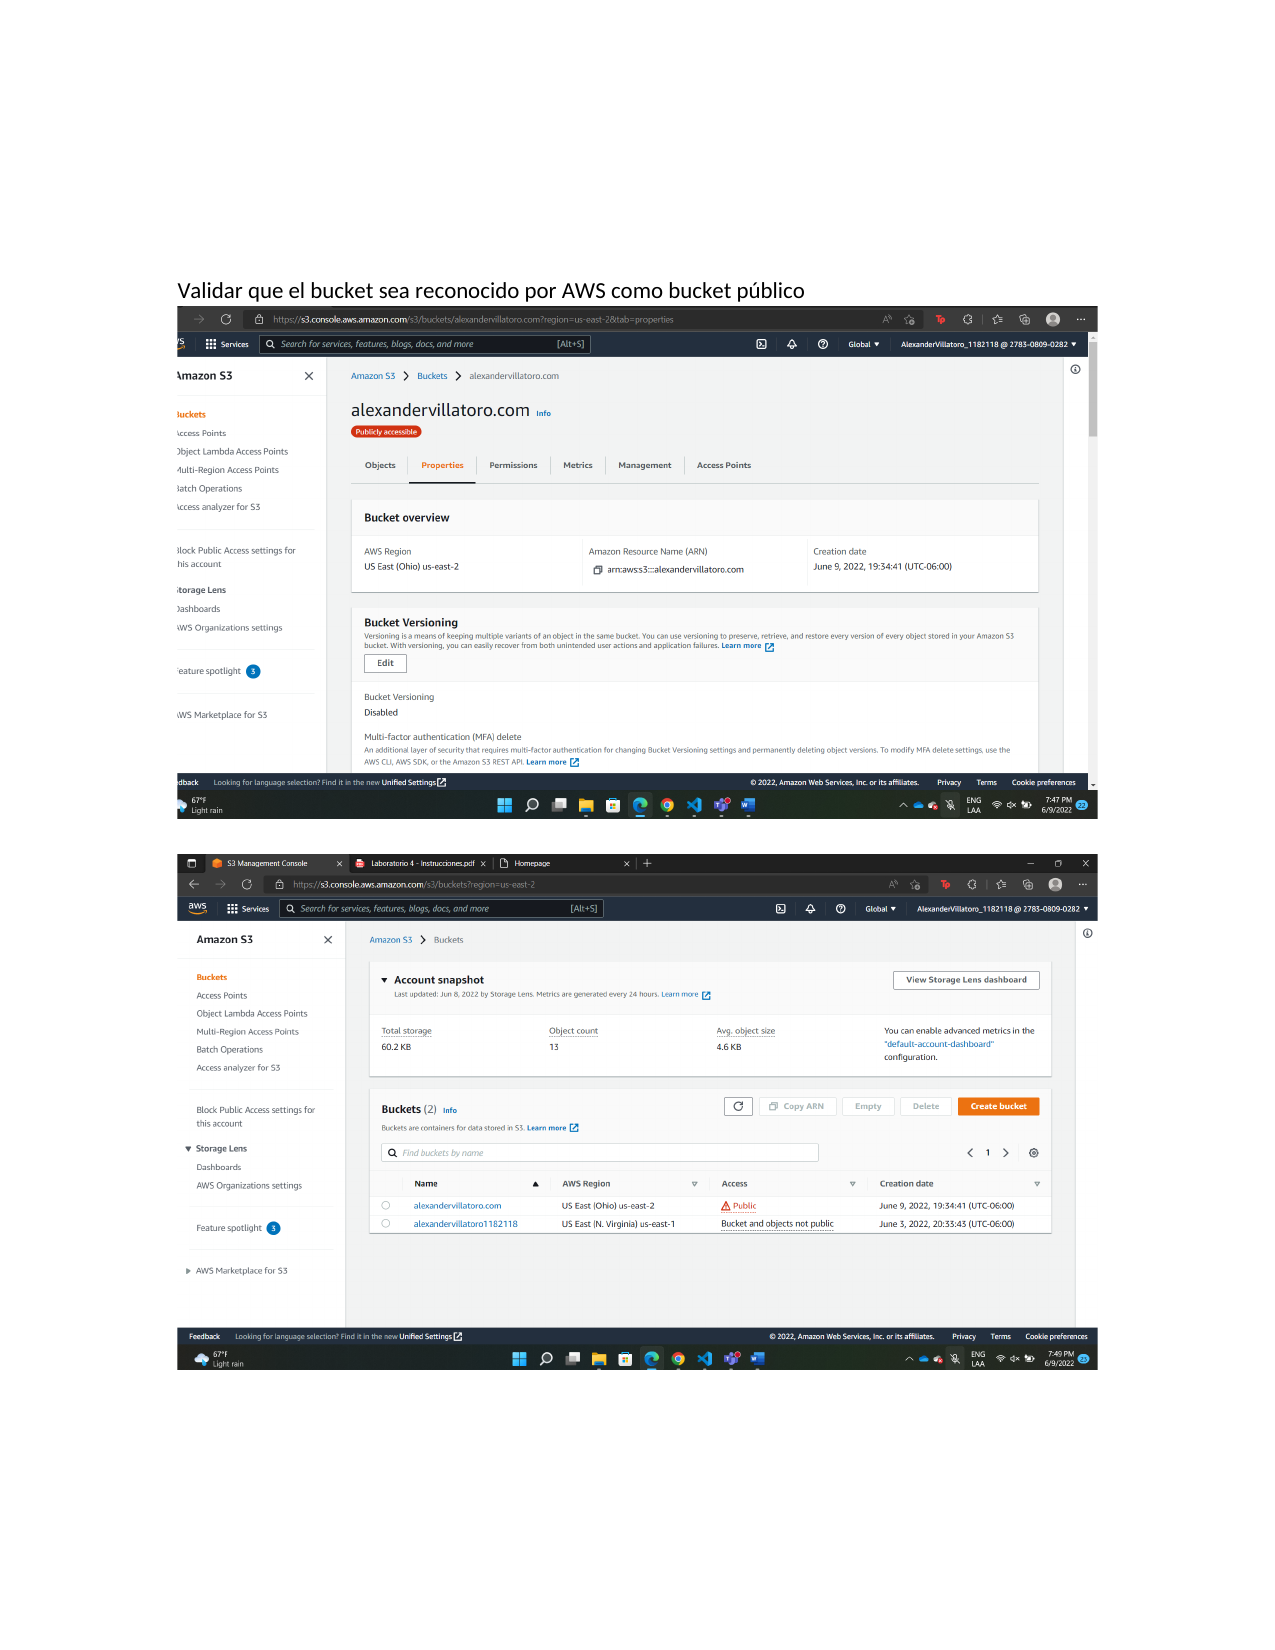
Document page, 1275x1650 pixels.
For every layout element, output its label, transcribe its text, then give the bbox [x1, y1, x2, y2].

picture [177, 306, 1098, 819]
picture [177, 854, 1098, 1370]
text Validar que el bucket sea reconocido por AWS como bucket público [177, 276, 1098, 304]
